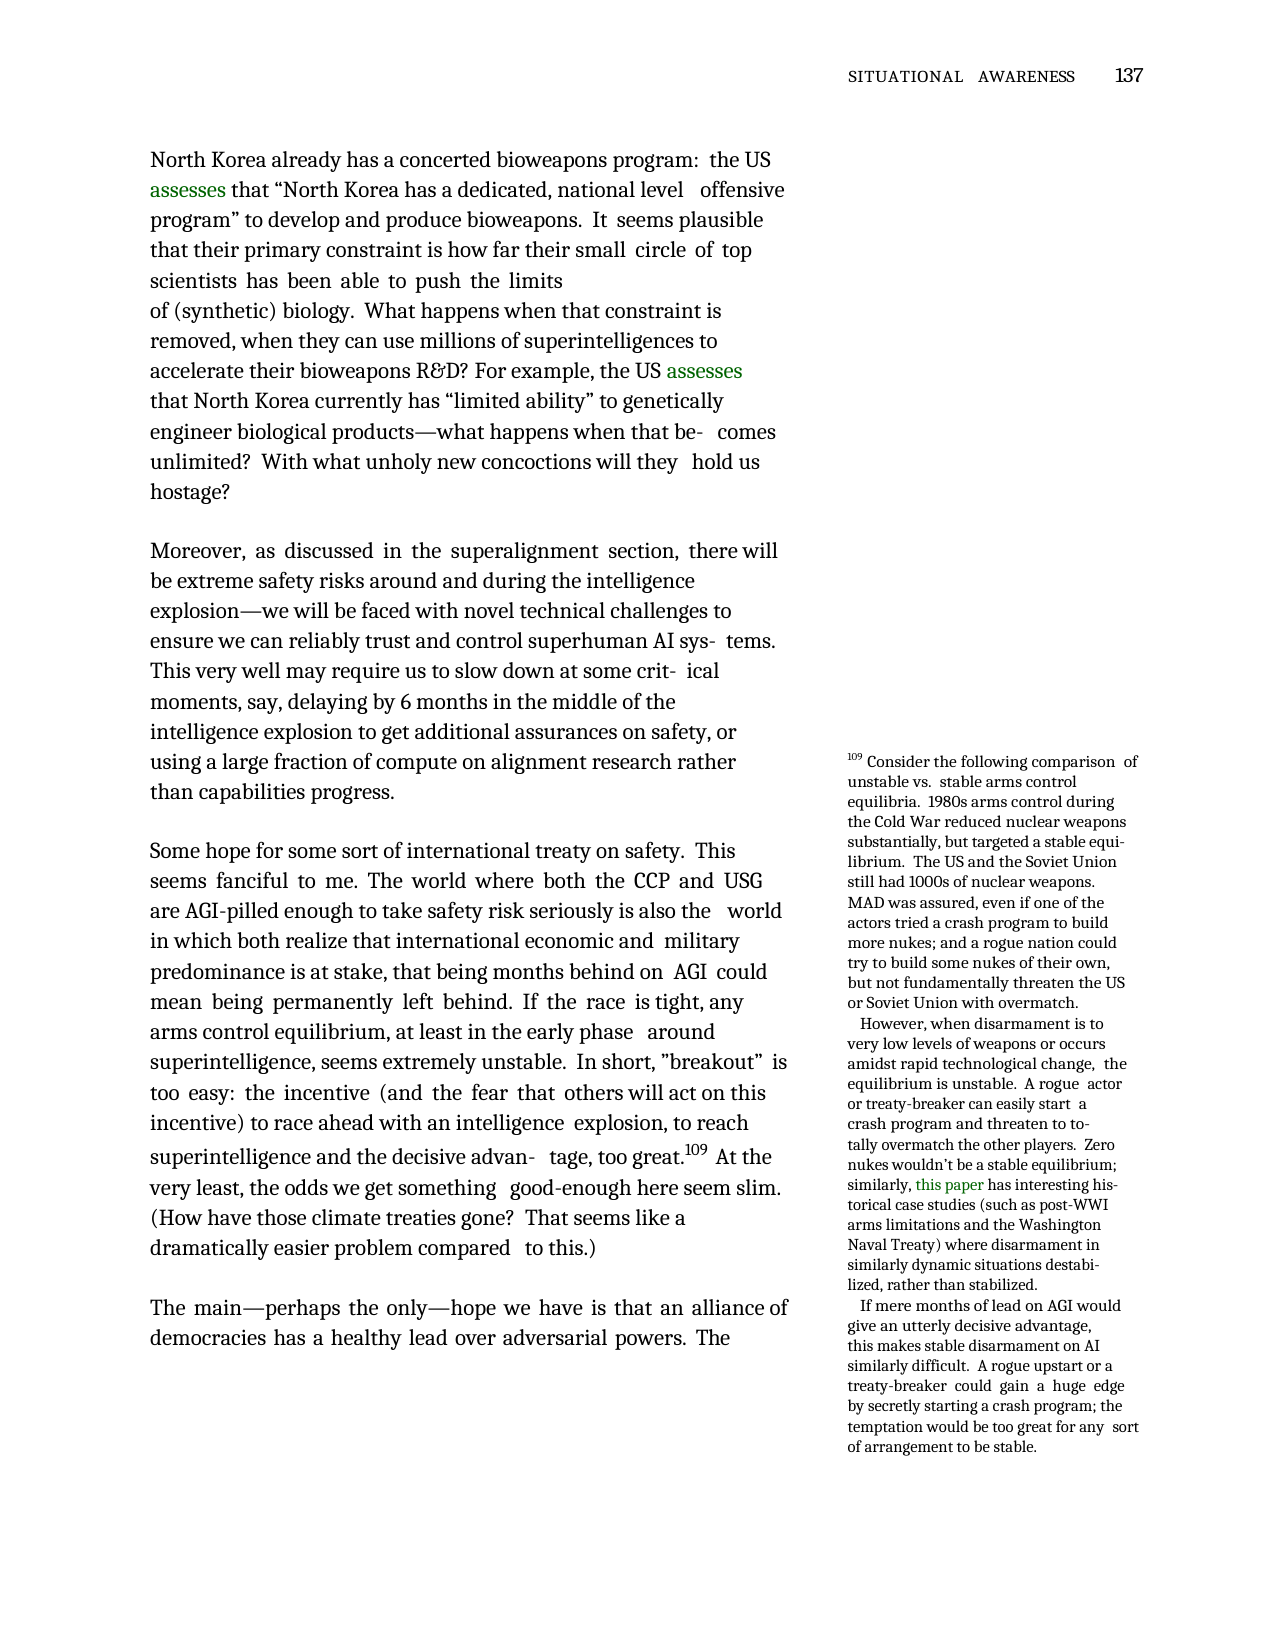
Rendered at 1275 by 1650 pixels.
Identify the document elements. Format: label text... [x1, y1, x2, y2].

text tally overmatch the other players. Zero nukes wouldn’t be a stable equilibrium; similarly, this paper has interesting his- torical case studies (such as post-WWI arms limitations and the Washington Naval Treaty) where disarmament in similarly dynamic situations destabi- lized, rather than stabilized. [847, 1135, 1142, 1295]
text MAD was assured, even if one of the actors tried a crash program to build more nukes; and a rogue nation could try to build some nukes of their own, but not fundamentally threaten the US or Soviet Union with overmatch. [847, 893, 1142, 1013]
text of (synthetic) biology. What happens when that constraint is removed, when they can use millions of superintelligences to accelerate their bioweapons R&D? For example, the US assesses that North Korea currently has “limited ability” to genetically engineer biological products—what happens when that be- comes unlimited? With what unholy new concoctions will they hold us hostage? [150, 298, 785, 505]
text 109 Consider the following comparison of unstable vs. stable arms control equilibria. 1980s arms control during the Cold War reduced nuclear weapons substantially, but targeted a stable equi- librium. The US and the Soviet Union still had 1000s of nuclear weapons. [847, 751, 1142, 892]
text North Korea already has a concerted bioweapons program: the US assesses that “North Korea has a dedicated, national level offensive program” to develop and produce bioweapons. It seems plausible that their primary constraint is how far their small circle of top scientists has been able to push the limits [150, 147, 785, 294]
text The main—perhaps the only—hope we have is that an alliance of democracies has a healthy lead over adversarial powers. The [150, 1294, 796, 1351]
text However, when disarmament is to very low levels of weapons or occurs amidst rapid technological change, the equilibrium is unstable. A rogue actor or treaty-breaker can easily start a crash program and threaten to to- [847, 1014, 1128, 1134]
text If mere months of lead on AGI would give an utterly decisive advantage, [847, 1296, 1142, 1336]
text Some hope for some sort of international treaty on safety. This seems fanciful to me. The world where both the CCP and USG are AGI-pilled enough to take safety risk seriously is also the world in which both realize that international economic and military predominance is at stake, that being months behind on AGI could mean being permanently left behind. If the race is tight, any arms control equilibrium, at least in the early phase around superintelligence, seems extremely unstable. In short, ”breakout” is too easy: the incentive (and the fear that others will act on this incentive) to race ahead with an intelligence explosion, to reach superintelligence and the decisive advan- tage, too great.109 At the very least, the odds we get something good-enough here seem slim. (How have those climate treaties gone? That seems like a dramatically easier problem compared to this.) [150, 838, 796, 1261]
text Moreover, as discussed in the superalignment section, there will be extreme safety risks around and during the intelligence explosion—we will be faced with novel technical challenges to ensure we can reliably trust and control superhuman AI sys- tems. This very well may require us to slow down at some crit- ical moments, say, delaying by 6 months in the middle of the intelligence explosion to get additional assurances on safety, or using a large fraction of compute on alignment research rather than capabilities progress. [150, 537, 781, 805]
text this makes stable disarmament on AI similarly difficult. A rogue upstart or a treaty-breaker could gain a huge edge by secretly starting a crash program; the temptation would be too great for any sort of arrangement to be stable. [847, 1337, 1146, 1456]
